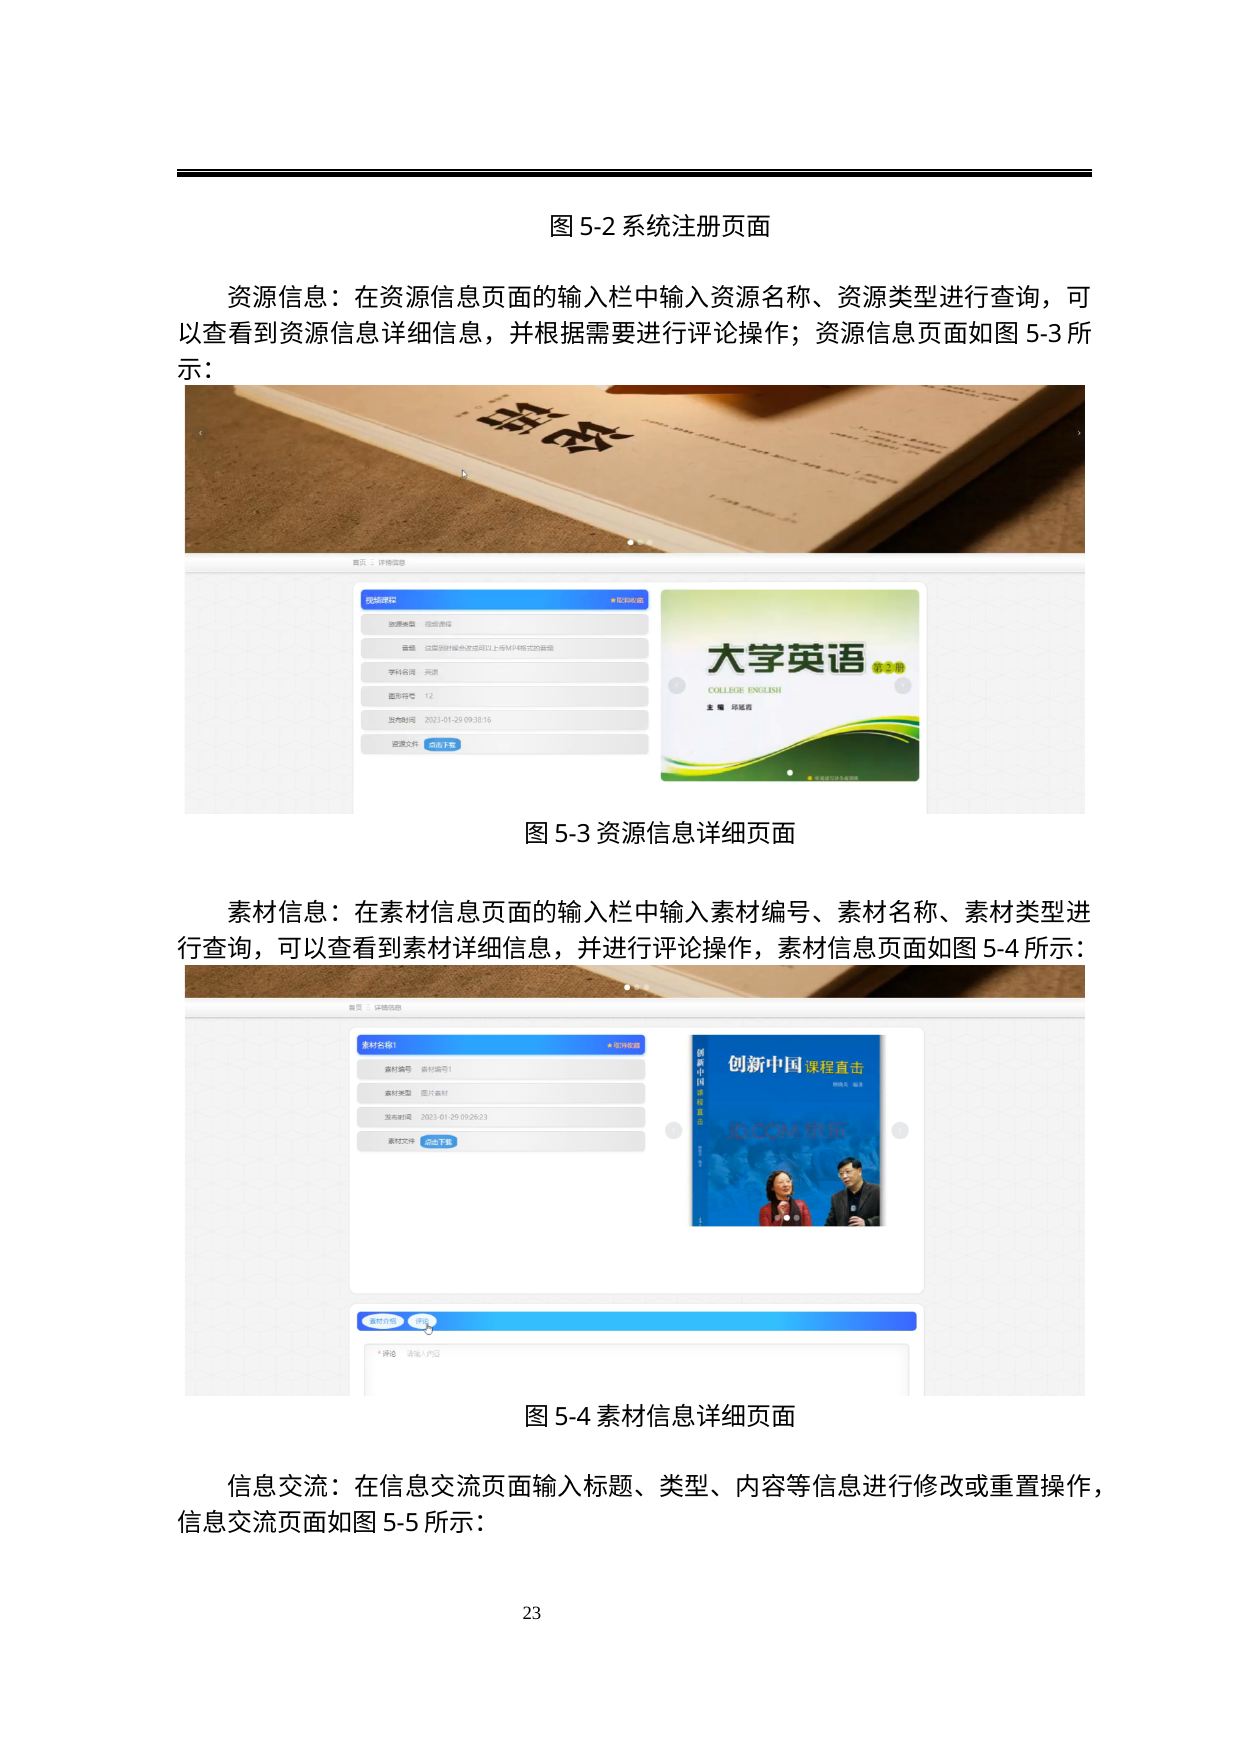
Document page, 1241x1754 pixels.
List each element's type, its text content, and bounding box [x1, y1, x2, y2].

text 信息交流：在信息交流页面输入标题、类型、内容等信息进行修改或重置操作，信息交流页面如图5-5所示： [177, 1466, 1092, 1539]
text 图5-4素材信息详细页面 [177, 1396, 1092, 1432]
picture [184, 385, 1085, 814]
text 素材信息：在素材信息页面的输入栏中输入素材编号、素材名称、素材类型进行查询，可以查看到素材详细信息，并进行评论操作，素材信息页面如图5-4所示： [177, 893, 1092, 965]
text 图5-3资源信息详细页面 [177, 814, 1092, 850]
picture [184, 965, 1085, 1396]
text 图5-2系统注册页面 [177, 207, 1092, 243]
text 资源信息：在资源信息页面的输入栏中输入资源名称、资源类型进行查询，可以查看到资源信息详细信息，并根据需要进行评论操作；资源信息页面如图5-3所示： [177, 277, 1092, 386]
